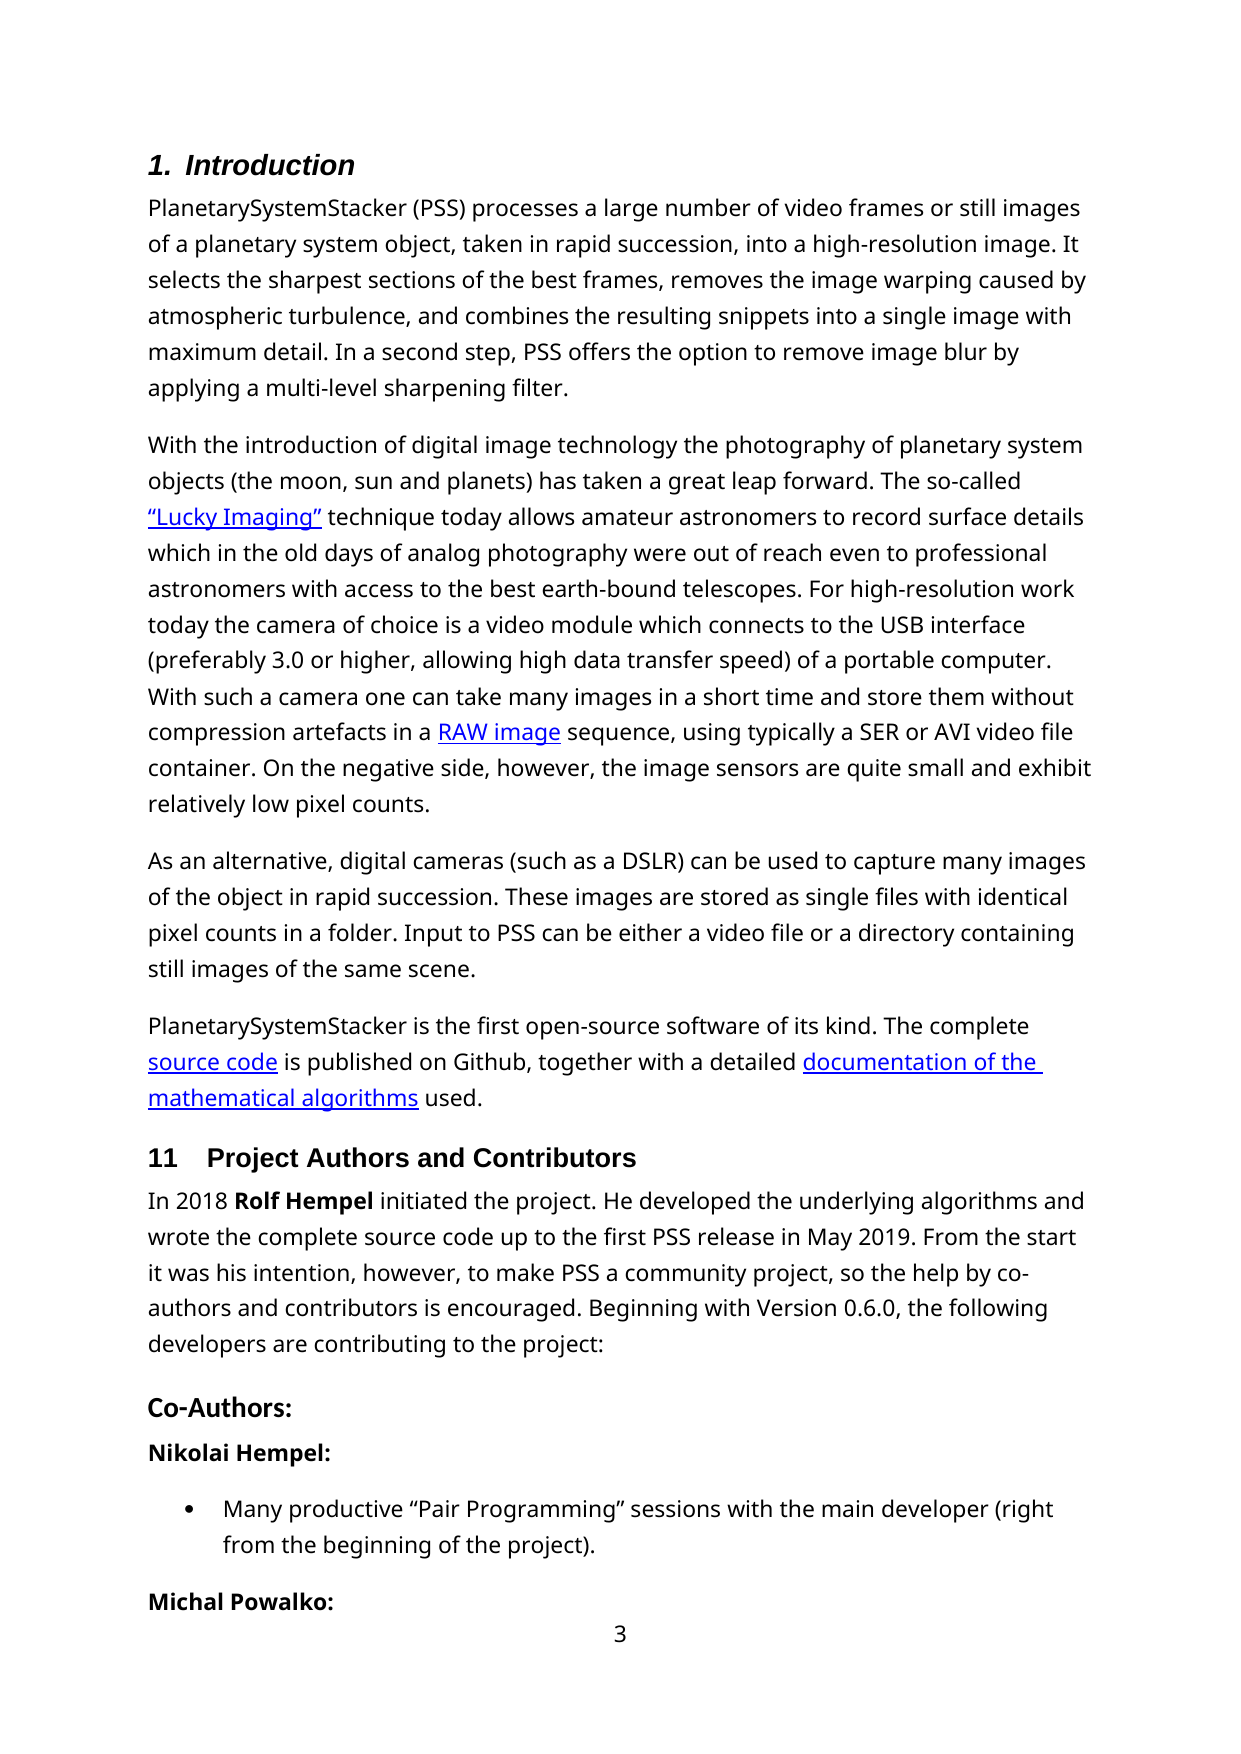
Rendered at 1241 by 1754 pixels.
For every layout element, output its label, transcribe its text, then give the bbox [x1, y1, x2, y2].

text Nikolai Hempel: [148, 1436, 1093, 1468]
subtitle Introduction [148, 148, 1093, 181]
text PlanetarySystemStacker is the first open-source software of its kind. The complete source code is published on Github, together with a detailed documentation of the mathematical algorithms used. [148, 1009, 1093, 1113]
text PlanetarySystemStacker (PSS) processes a large number of video frames or still images of a planetary system object, taken in rapid succession, into a high-resolution image. It selects the sharpest sections of the best frames, removes the image warping caused by atmospheric turbulence, and combines the resulting snippets into a single image with maximum detail. In a second step, PSS offers the option to remove image blur by applying a multi-level sharpening filter. [148, 192, 1093, 403]
text In 2018 Rolf Hempel initiated the project. He developed the underlying algorithms and wrote the complete source code up to the first PSS release in May 2019. From the start it was his intention, however, to make PSS a community project, so the help by co-authors and contributors is encouraged. Beginning with Version 0.6.0, the following developers are contributing to the project: [148, 1184, 1093, 1359]
text Michal Powalko: [148, 1586, 1093, 1617]
subtitle Project Authors and Contributors [148, 1142, 1093, 1174]
subtitle Co-Authors: [148, 1389, 1093, 1425]
text With the introduction of digital image technology the photography of planetary system objects (the moon, sun and planets) has taken a great leap forward. The so-called “Lucky Imaging” technique today allows amateur astronomers to record surface details which in the old days of analog photography were out of reach even to professional astronomers with access to the best earth-bound telescopes. For high-resolution work today the camera of choice is a video module which connects to the USB interface (preferably 3.0 or higher, allowing high data transfer speed) of a portable computer. With such a camera one can take many images in a short time and store them without compression artefacts in a RAW image sequence, using typically a SER or AVI video file container. On the negative side, however, the image sensors are quite small and exhibit relatively low pixel counts. [148, 429, 1093, 819]
list Many productive “Pair Programming” sessions with the main developer (right from the beginning of the project). [185, 1493, 1093, 1560]
text As an alternative, digital cameras (such as a DSLR) can be used to capture many images of the object in rapid succession. These images are stored as single files with identical pixel counts in a folder. Input to PSS can be either a video file or a directory containing still images of the same scene. [148, 845, 1093, 984]
